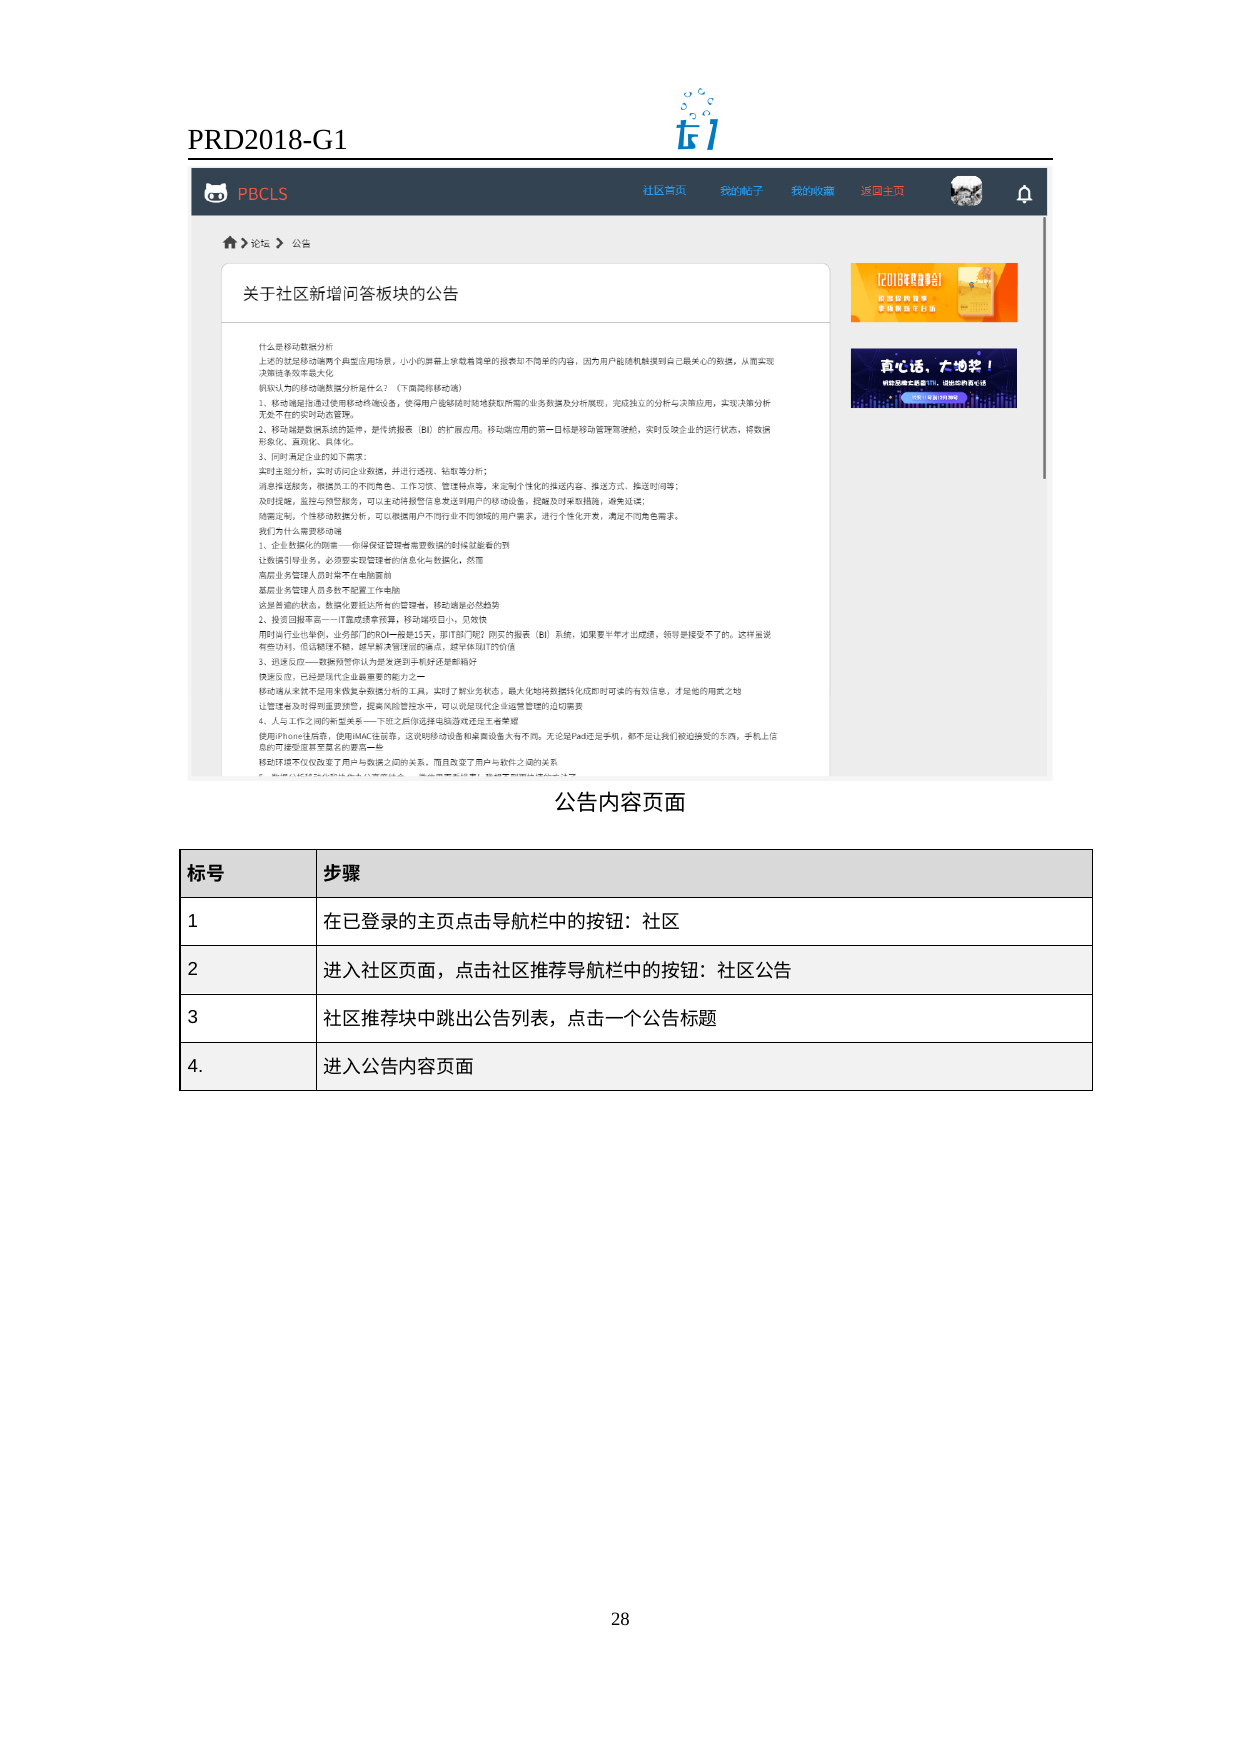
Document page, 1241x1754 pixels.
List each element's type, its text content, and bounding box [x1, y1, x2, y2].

picture [676, 88, 719, 150]
table_cell 4. [181, 1043, 316, 1090]
table_header 标号 [181, 850, 316, 897]
table_header 步骤 [317, 850, 1092, 897]
table_cell 1 [181, 898, 316, 945]
table_cell 进入社区页面，点击社区推荐导航栏中的按钮：社区公告 [317, 946, 1092, 993]
table_cell 在已登录的主页点击导航栏中的按钮：社区 [317, 898, 1092, 945]
table_cell 3 [181, 995, 316, 1042]
picture [187, 166, 1053, 781]
table_cell 社区推荐块中跳出公告列表，点击一个公告标题 [317, 995, 1092, 1042]
table_cell 2 [181, 946, 316, 993]
text 公告内容页面 [187, 784, 1053, 817]
table_cell 进入公告内容页面 [317, 1043, 1092, 1090]
